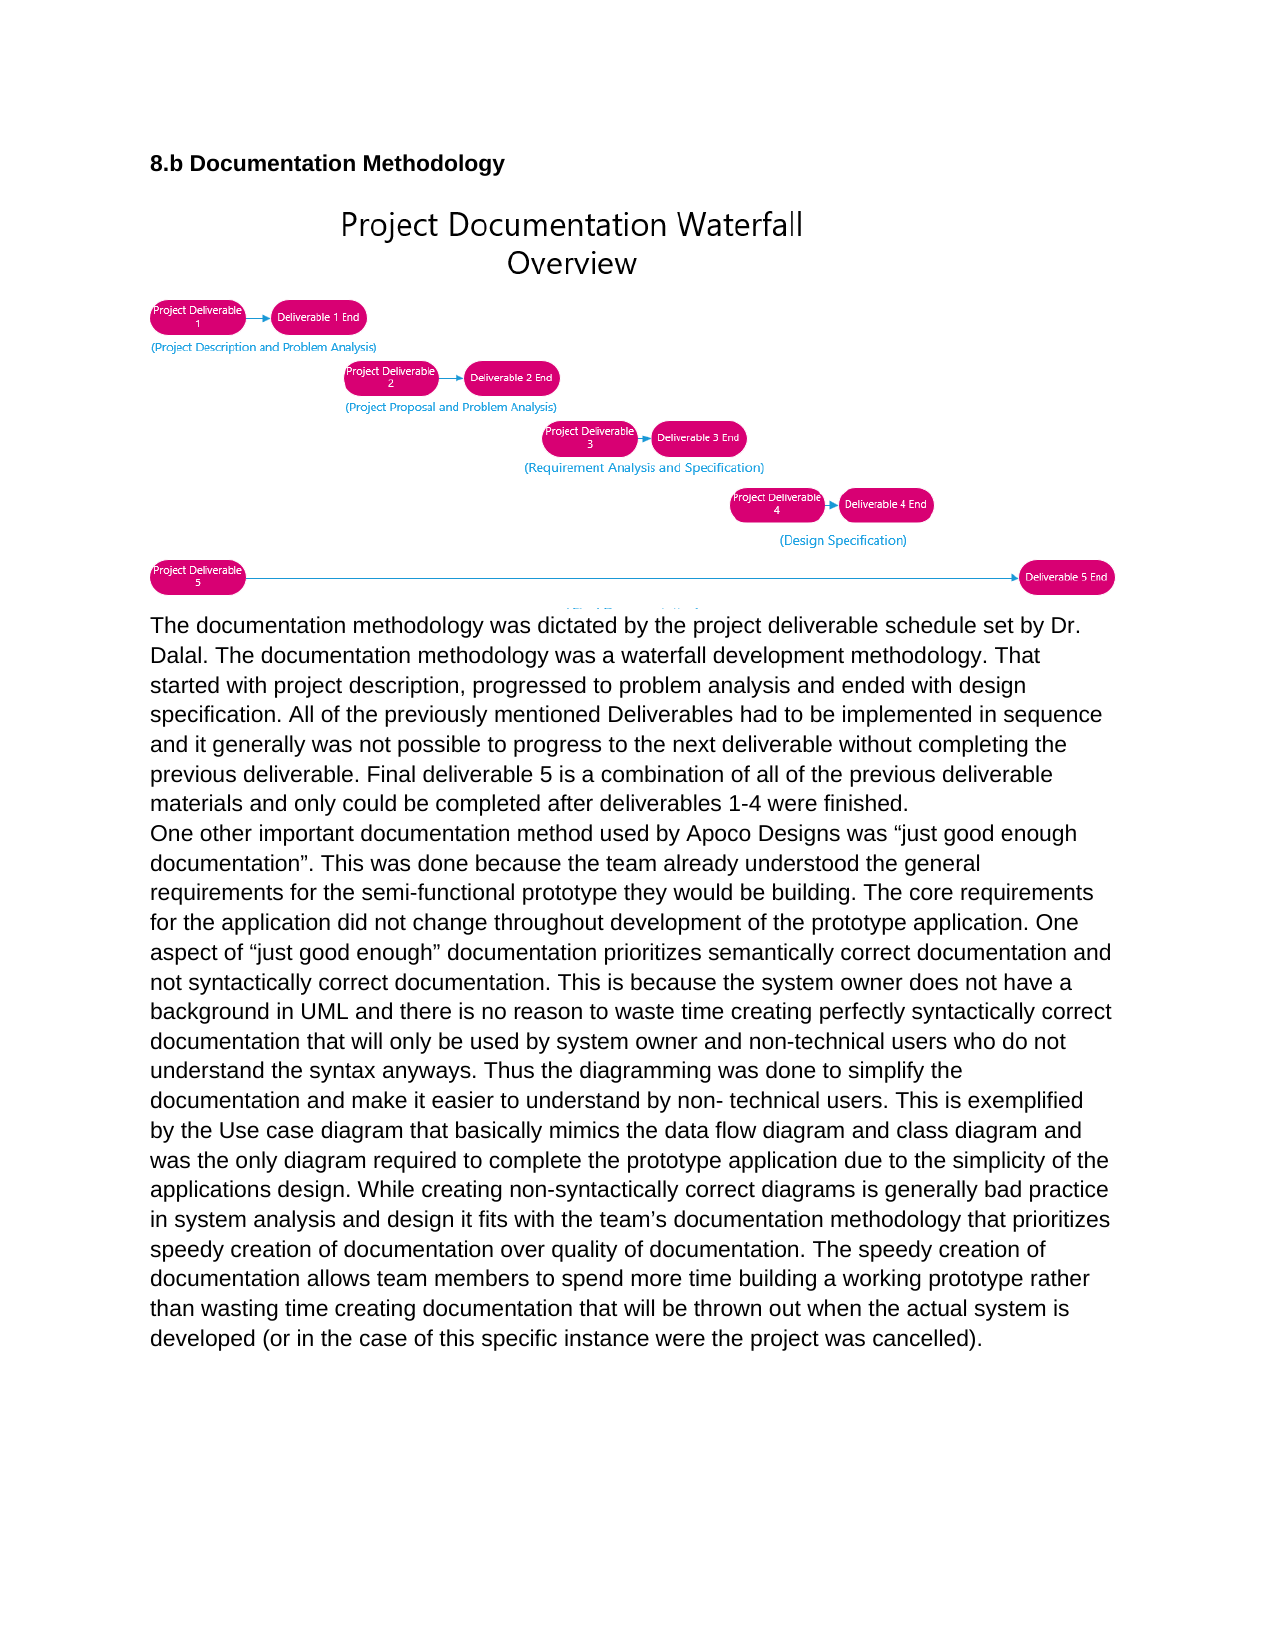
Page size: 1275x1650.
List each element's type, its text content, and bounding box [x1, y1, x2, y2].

picture [150, 179, 1125, 609]
text The documentation methodology was dictated by the project deliverable schedule set by Dr. Dalal. The documentation methodology was a waterfall development methodology. That started with project description, progressed to problem analysis and ended with design specification. All of the previously mentioned Deliverables had to be implemented in sequence and it generally was not possible to progress to the next deliverable without completing the previous deliverable. Final deliverable 5 is a combination of all of the previous deliverable materials and only could be completed after deliverables 1-4 were finished. [150, 609, 1112, 817]
text One other important documentation method used by Apoco Designs was “just good enough documentation”. This was done because the team already understood the general requirements for the semi-functional prototype they would be building. The core requirements for the application did not change throughout development of the prototype application. One aspect of “just good enough” documentation prioritizes semantically correct documentation and not syntactically correct documentation. This is because the system owner does not have a background in UML and there is no reason to waste time creating perfectly syntactically correct documentation that will only be used by system owner and non-technical users who do not understand the syntax anyways. Thus the diagramming was done to simplify the documentation and make it easier to understand by non- technical users. This is exemplified by the Use case diagram that basically mimics the data flow diagram and class diagram and was the only diagram required to complete the prototype application due to the simplicity of the applications design. While creating non-syntactically correct diagrams is generally bad practice in system analysis and design it fits with the team’s documentation methodology that prioritizes speedy creation of documentation over quality of documentation. The speedy creation of documentation allows team members to spend more time building a working prototype rather than wasting time creating documentation that will be thrown out when the actual system is developed (or in the case of this specific instance were the project was cancelled). [150, 820, 1112, 1351]
text 8.b Documentation Methodology [150, 150, 1112, 176]
